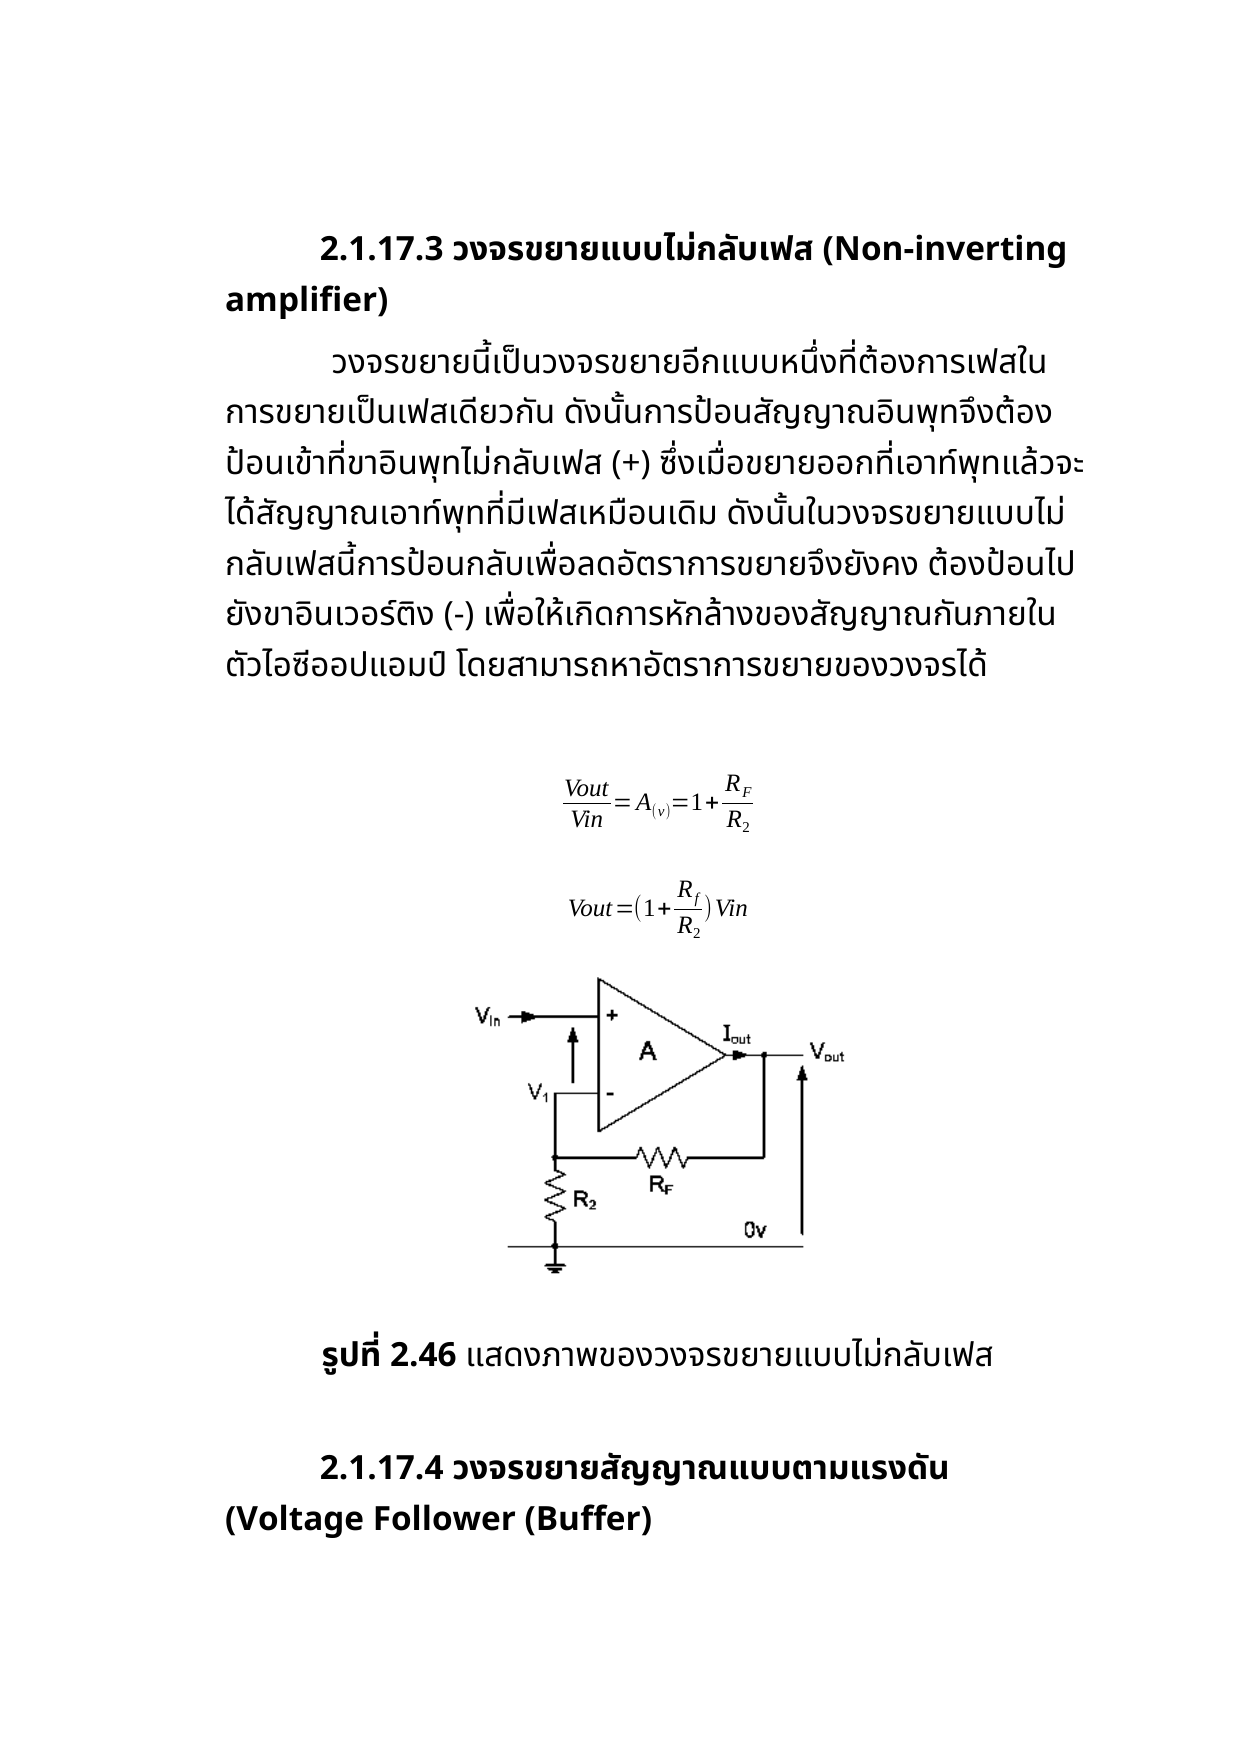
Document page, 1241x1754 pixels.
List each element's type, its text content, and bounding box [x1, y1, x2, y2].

table_header รูปที่ 2.46 แสดงภาพของวงจรขยายแบบไม่กลับเฟส [225, 974, 1090, 1382]
text วงจรขยายนี้เป็นวงจรขยายอีกแบบหนึ่งที่ต้องการเฟสในการขยายเป็นเฟสเดียวกัน ดังนั้นการป้อนสัญญาณอินพุทจึงต้องป้อนเข้าที่ขาอินพุทไม่กลับเฟส (+) ซึ่งเมื่อขยายออกที่เอาท์พุทแล้วจะได้สัญญาณเอาท์พุทที่มีเฟสเหมือนเดิม ดังนั้นในวงจรขยายแบบไม่กลับเฟสนี้การป้อนกลับเพื่อลดอัตราการขยายจึงยังคง ต้องป้อนไปยังขาอินเวอร์ติง (-) เพื่อให้เกิดการหักล้างของสัญญาณกันภายในตัวไอซีออปแอมป์ โดยสามารถหาอัตราการขยายของวงจรได้ [225, 338, 1090, 691]
text 2.1.17.4 วงจรขยายสัญญาณแบบตามแรงดัน (Voltage Follower (Buffer) [225, 1444, 1090, 1540]
text 2.1.17.3 วงจรขยายแบบไม่กลับเฟส (Non-inverting amplifier) [225, 225, 1090, 321]
